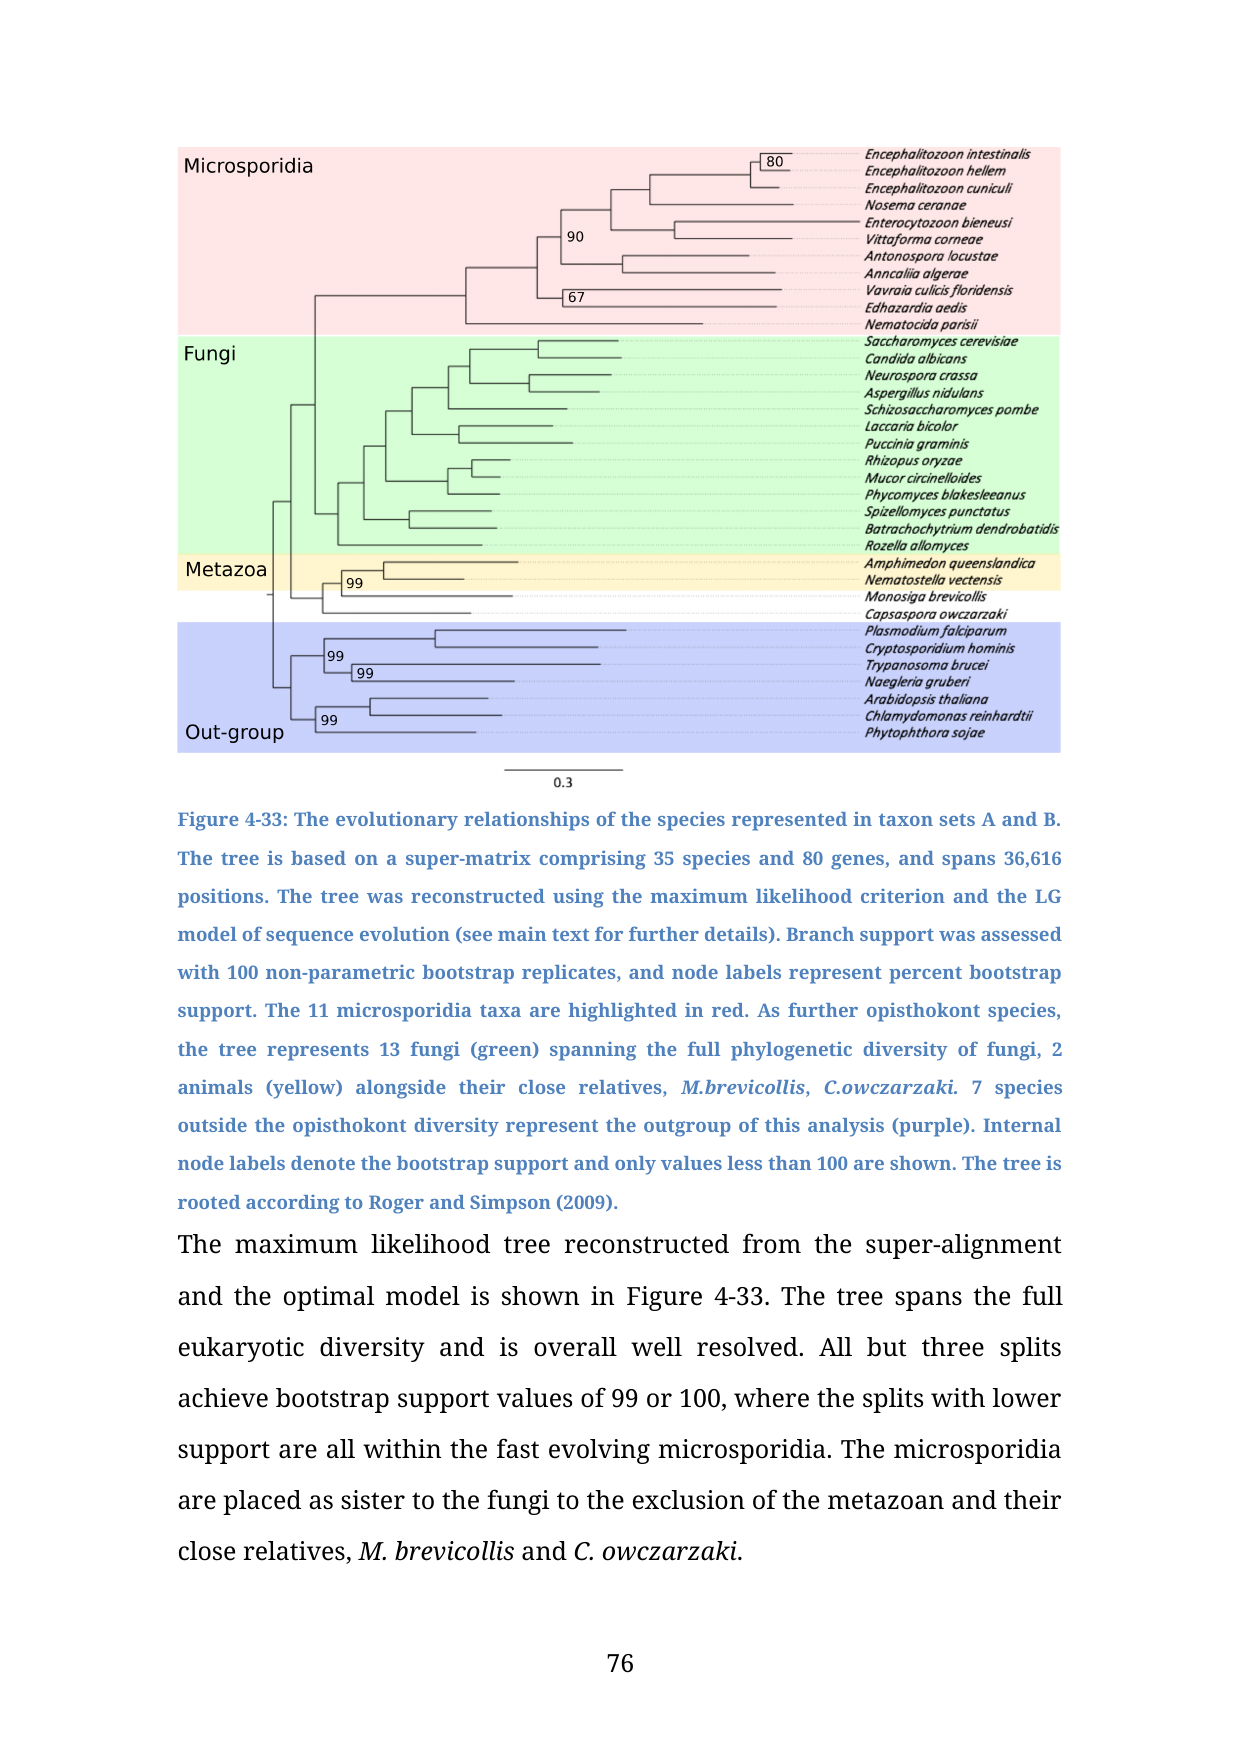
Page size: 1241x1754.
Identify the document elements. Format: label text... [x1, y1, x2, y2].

picture [177, 147, 1063, 790]
